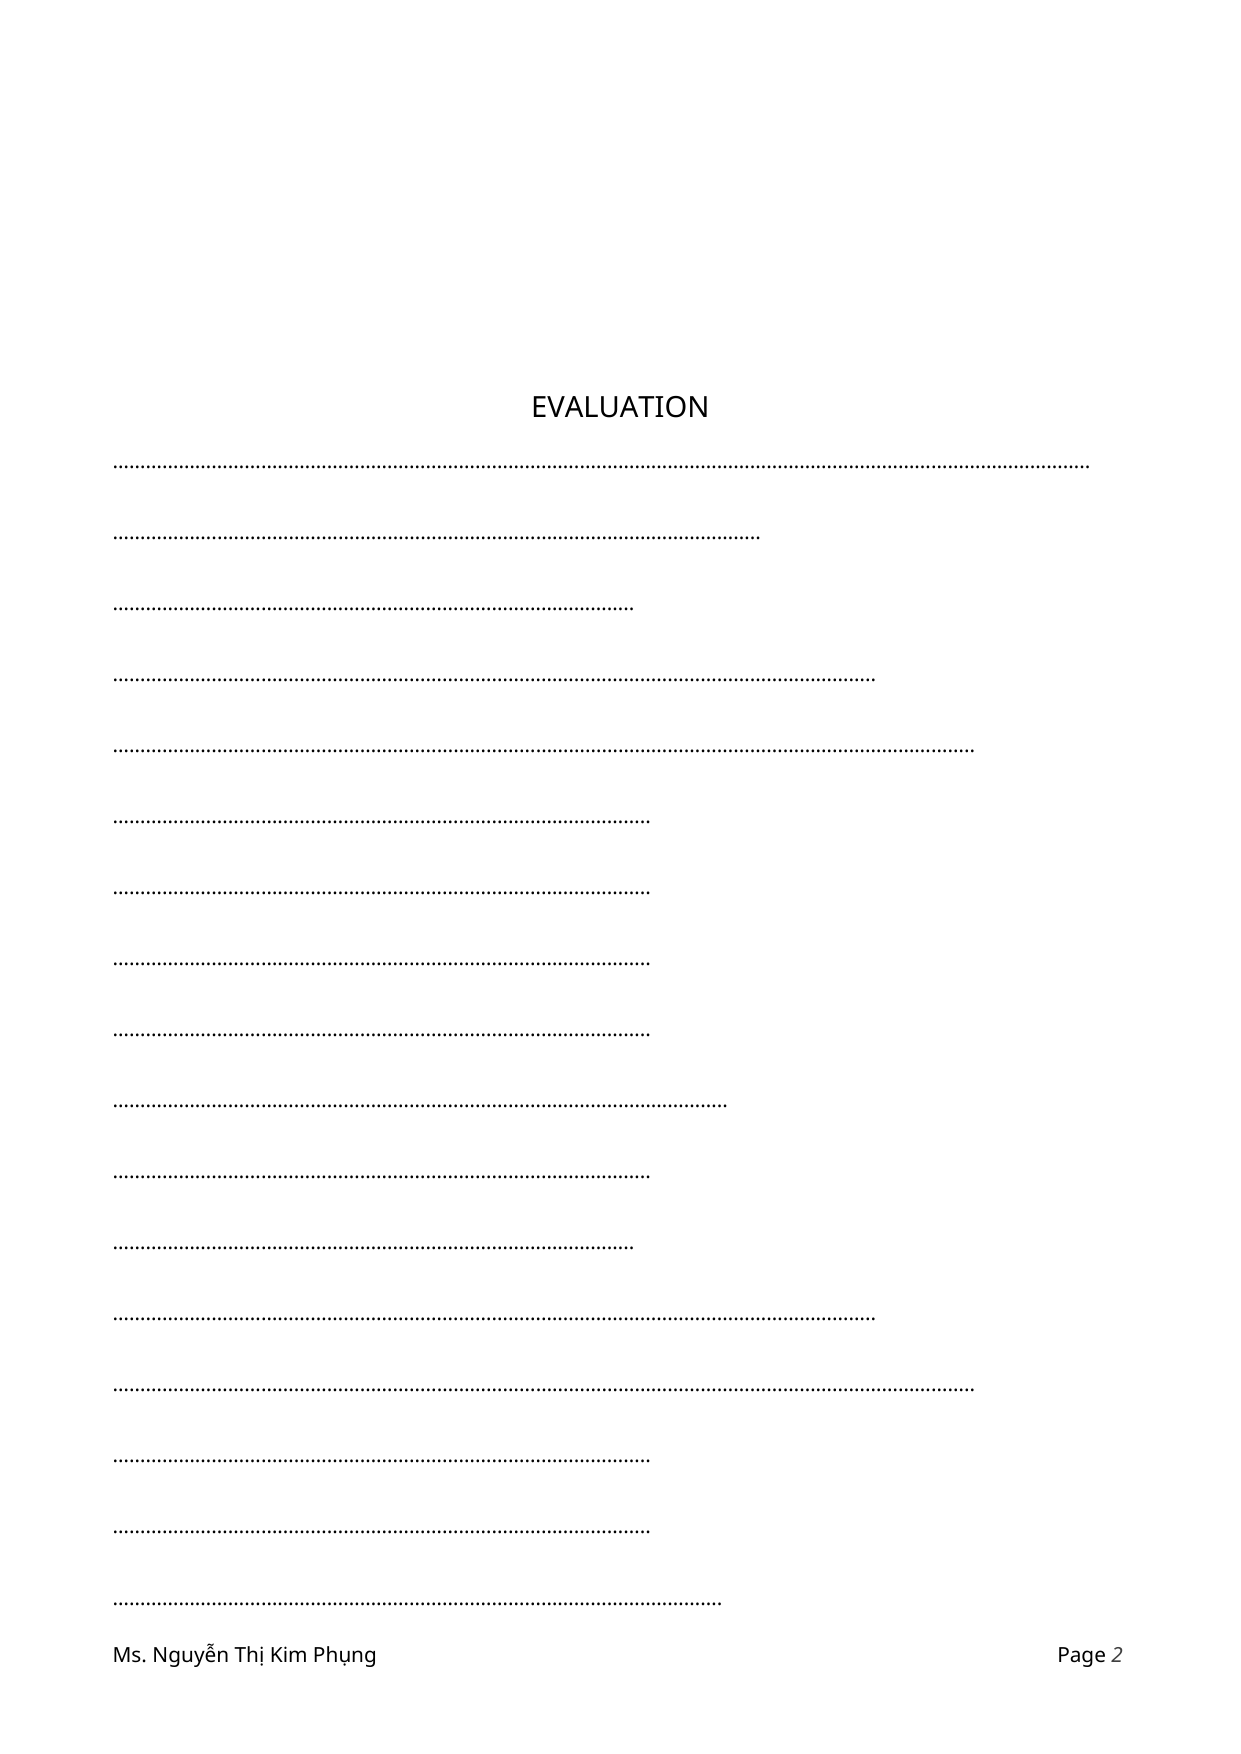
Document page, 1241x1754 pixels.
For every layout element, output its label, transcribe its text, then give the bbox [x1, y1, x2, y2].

text EVALUATION [112, 386, 1128, 426]
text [112, 446, 1128, 1611]
